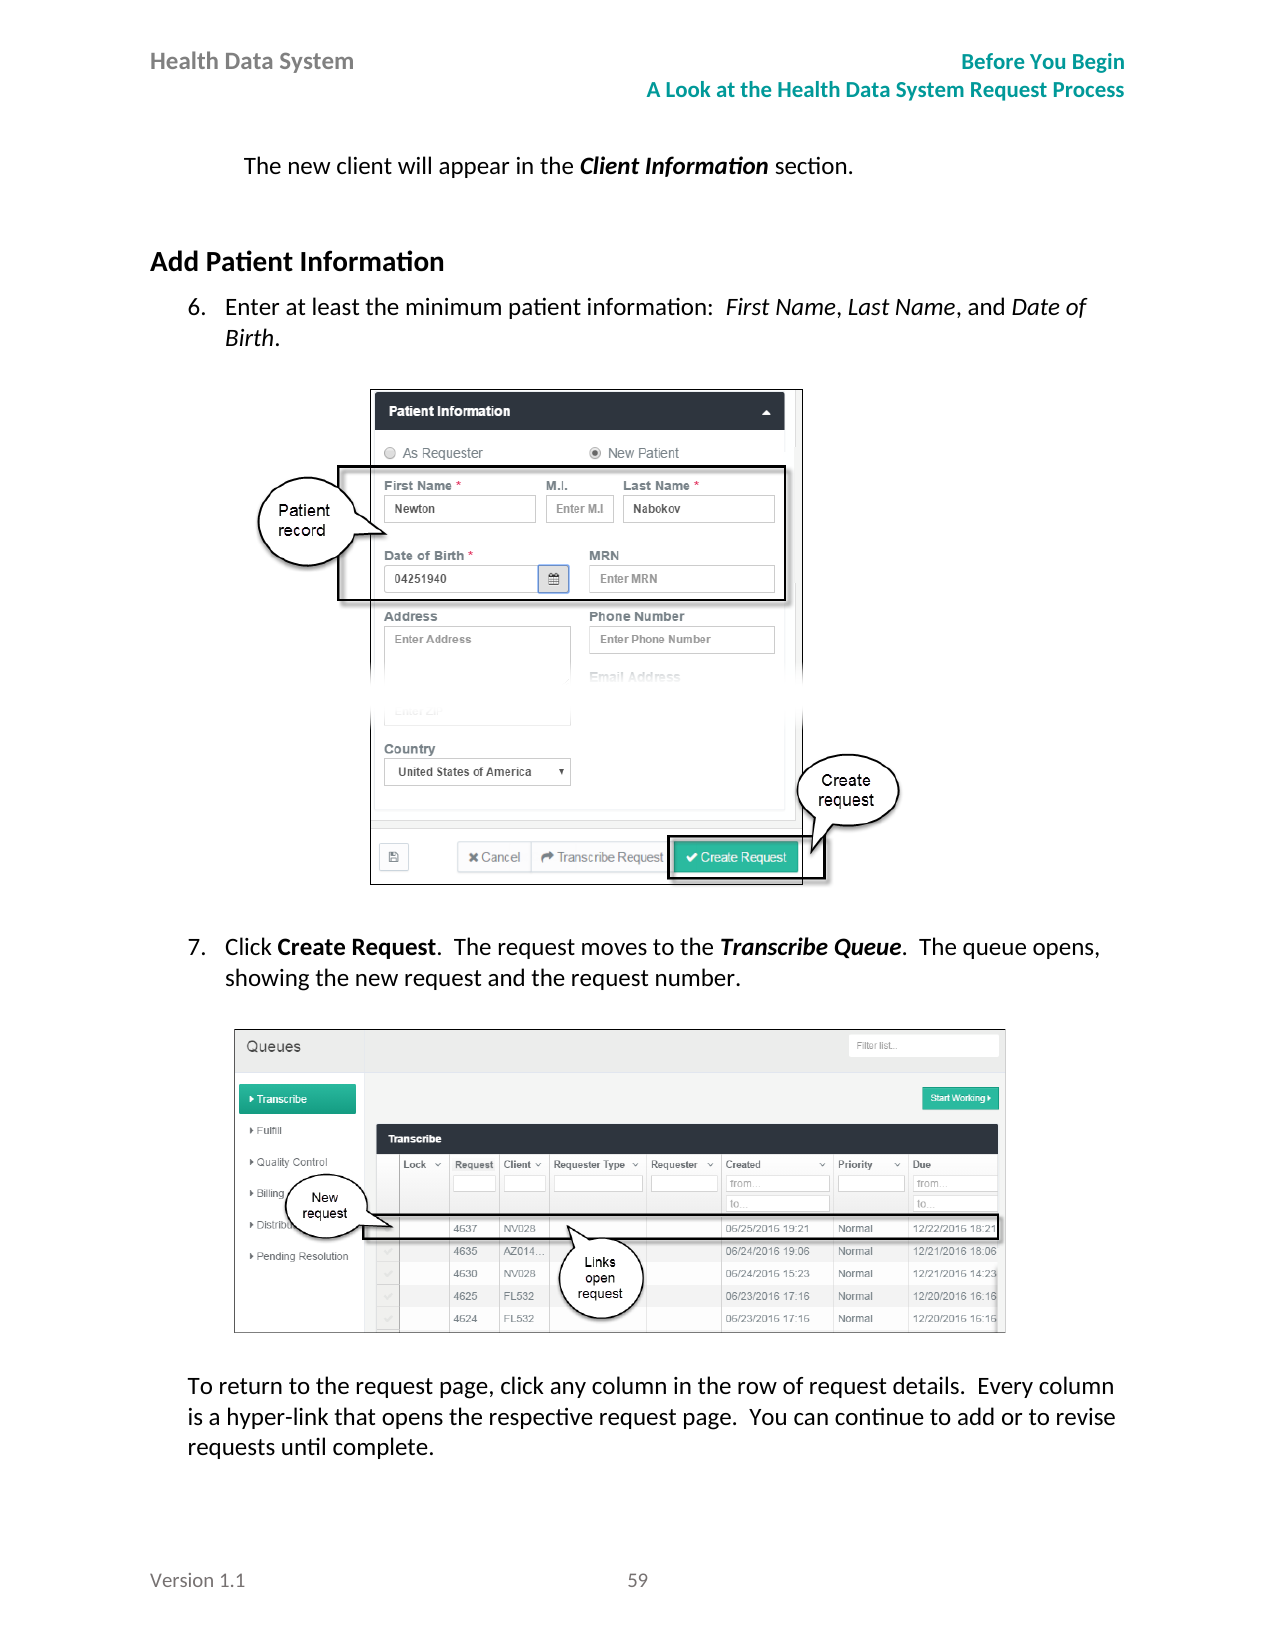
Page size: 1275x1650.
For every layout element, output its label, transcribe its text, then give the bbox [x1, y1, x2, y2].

list Click Create Request. The request moves to the Transcribe Queue. The queue opens, showing the new request and the request number. [187, 931, 1125, 992]
picture [234, 1029, 1006, 1333]
subtitle Add Patient Information [150, 243, 1125, 279]
list Enter at least the minimum patient information: First Name, Last Name, and Date of Birth. [187, 291, 1125, 352]
text The new client will appear in the Client Information section. [244, 150, 1125, 181]
text To return to the request page, click any column in the row of request details. Every column is a hyper-link that opens the respective request page. You can continue to add or to revise requests until complete. [187, 1370, 1125, 1462]
picture [187, 389, 965, 894]
